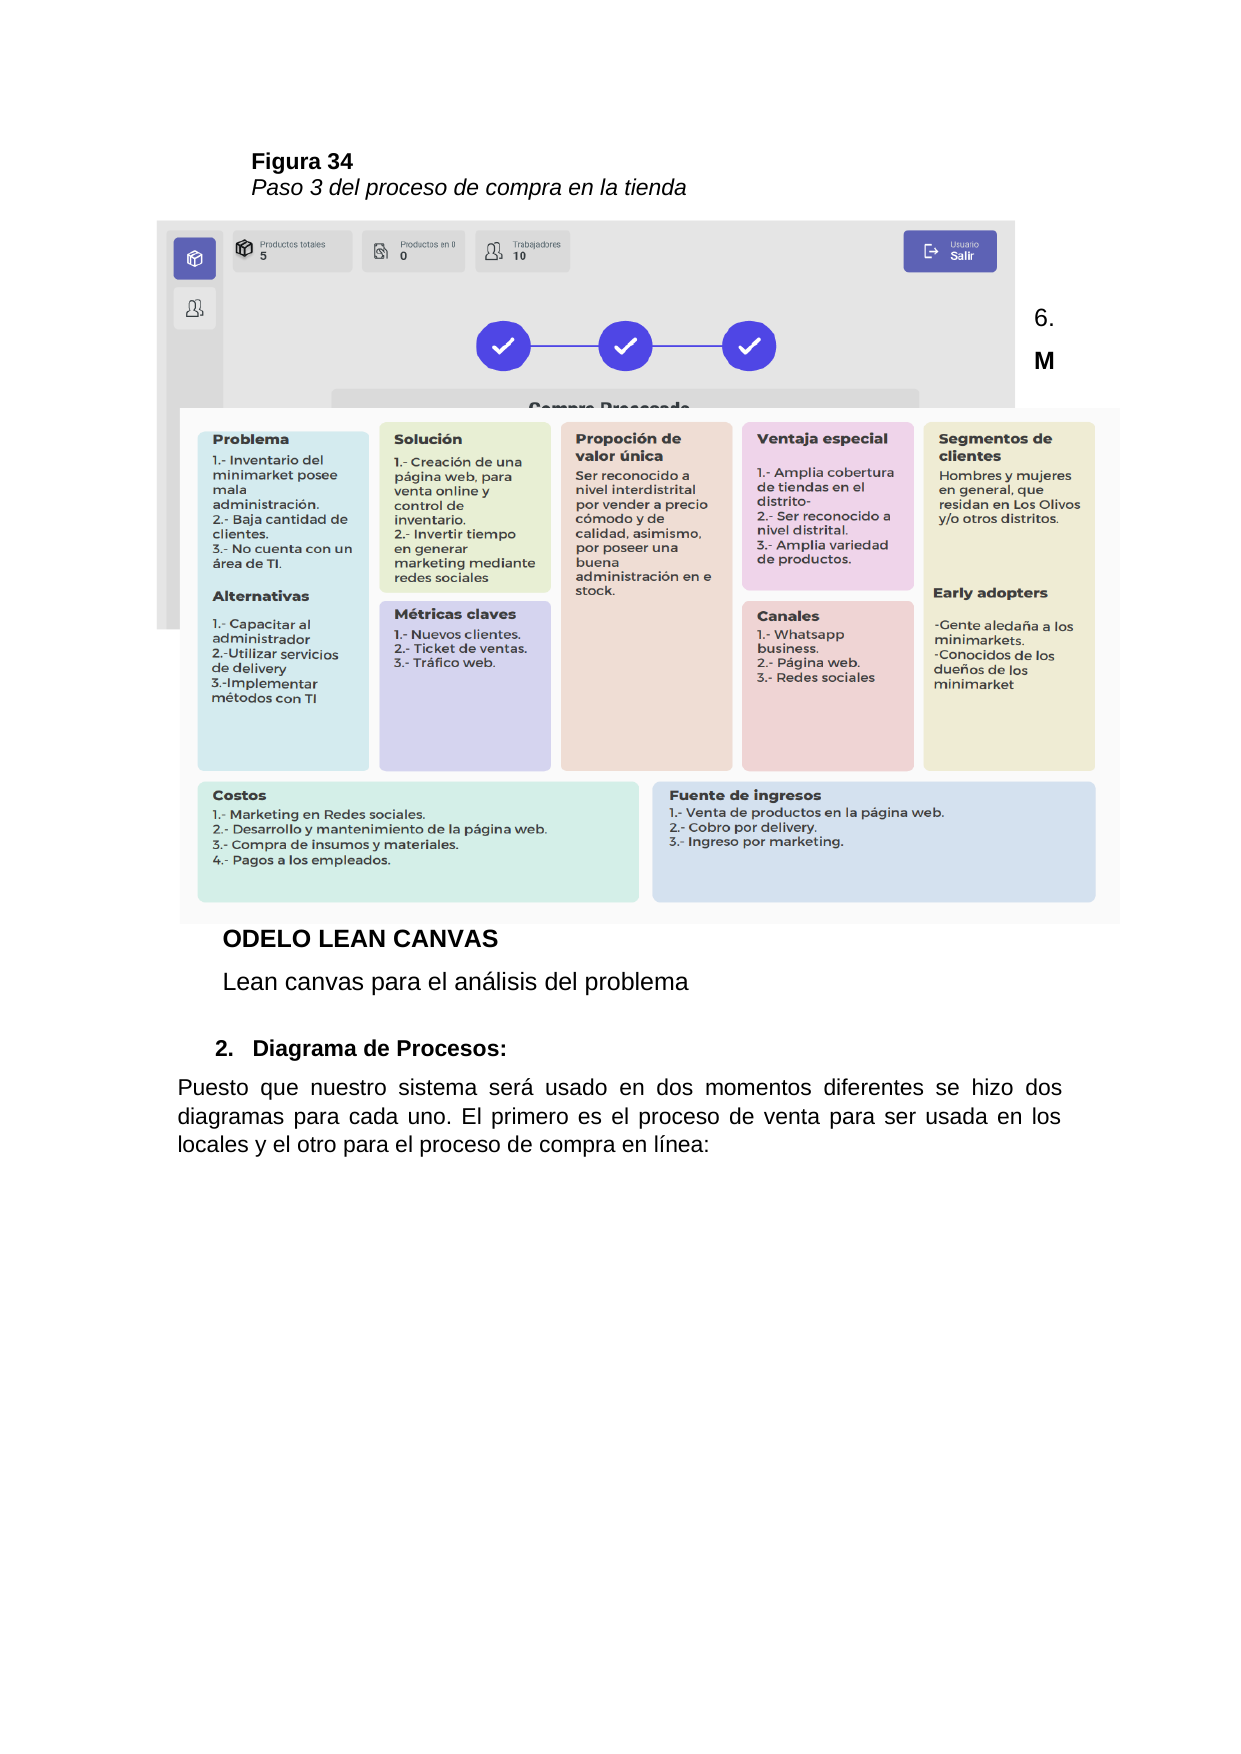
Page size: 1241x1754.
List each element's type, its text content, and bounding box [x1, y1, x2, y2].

text Paso 3 del proceso de compra en la tienda [251, 148, 1063, 200]
subtitle MODELO LEAN CANVAS Lean canvas para el análisis del problema [177, 632, 1063, 995]
subtitle Diagrama de Procesos: [215, 1035, 1063, 1061]
text Puesto que nuestro sistema será usado en dos momentos diferentes se hizo dos diagramas para cada uno. El primero es el proceso de venta para ser usada en los locales y el otro para el proceso de compra en línea: [177, 1074, 1063, 1157]
picture [155, 219, 1120, 924]
subtitle MODELO LEAN CANVAS Lean canvas para el análisis del problema [1016, 302, 1063, 408]
